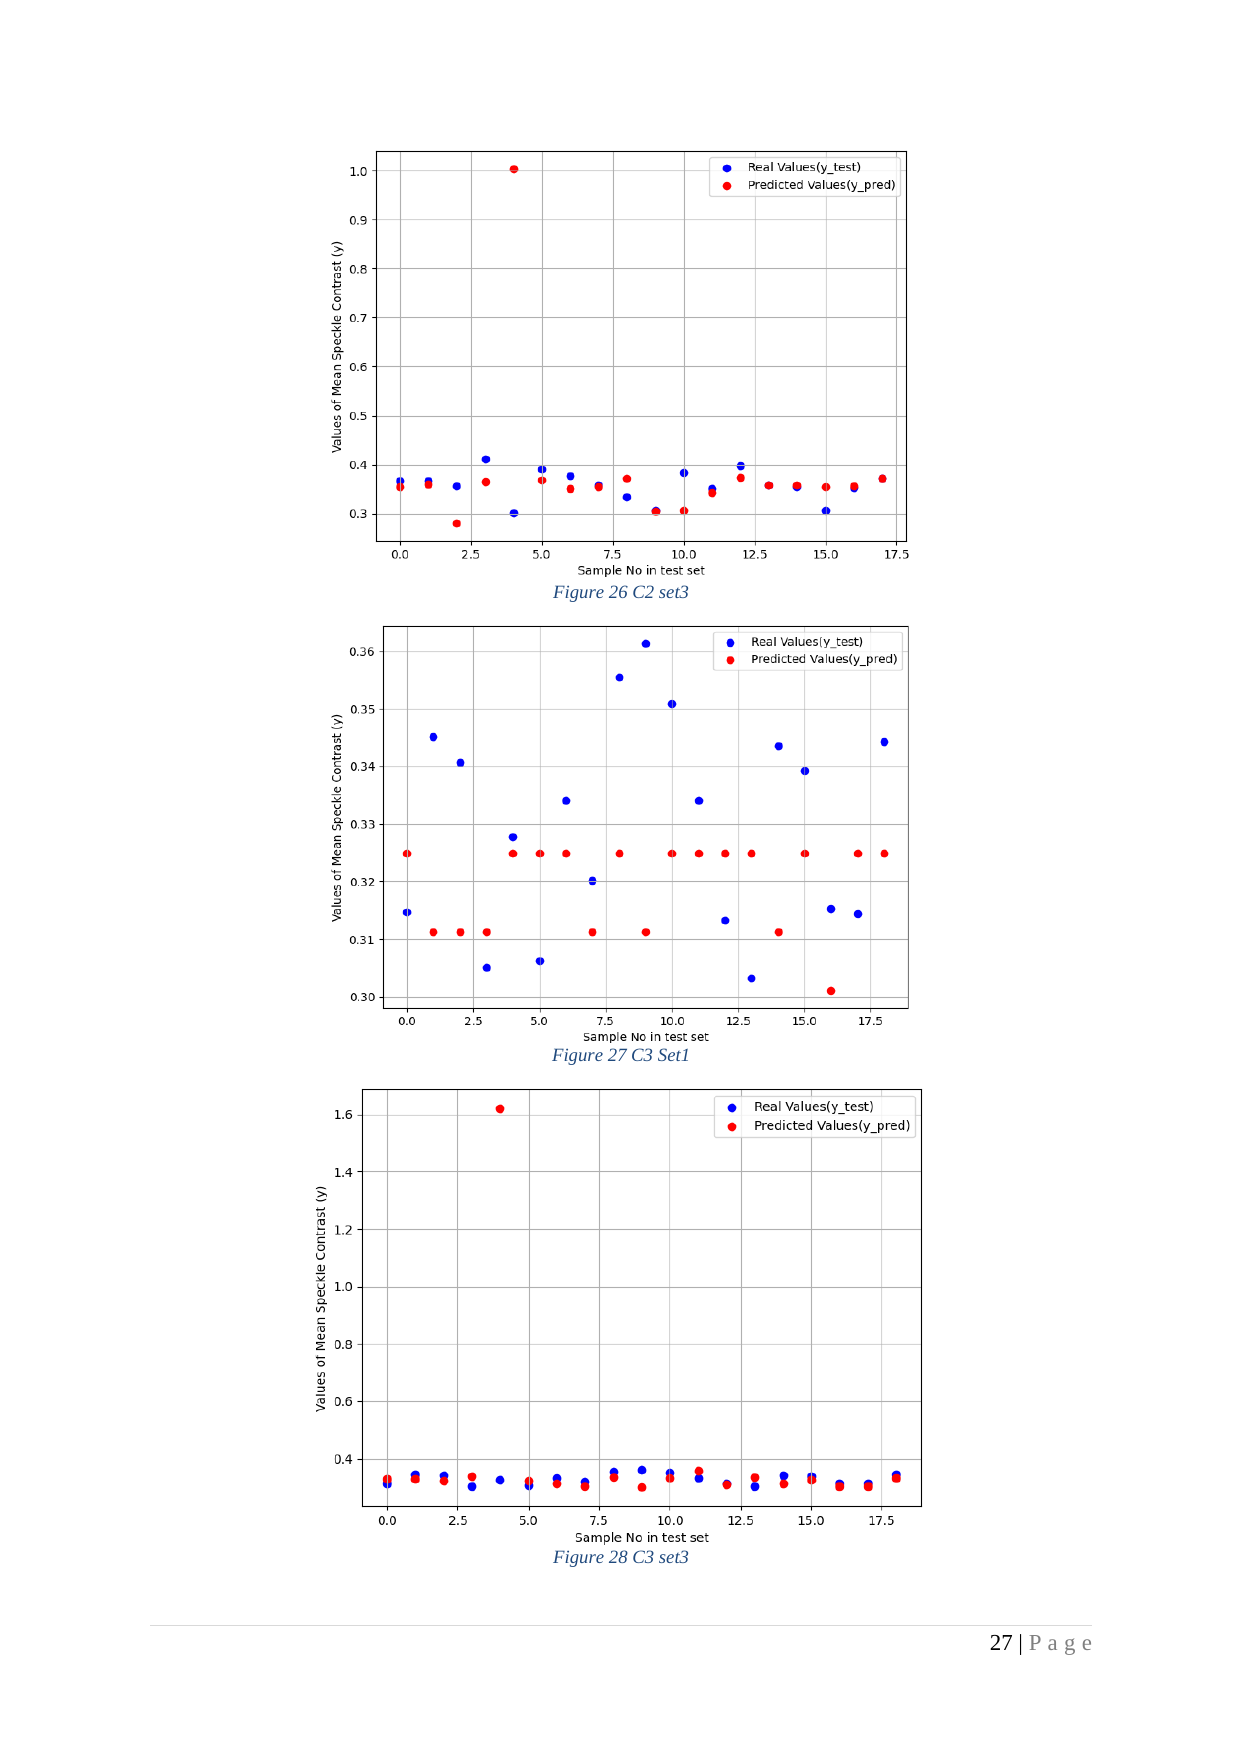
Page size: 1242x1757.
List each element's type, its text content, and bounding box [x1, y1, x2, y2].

picture [327, 623, 915, 1044]
picture [327, 150, 914, 581]
picture [315, 1085, 926, 1546]
